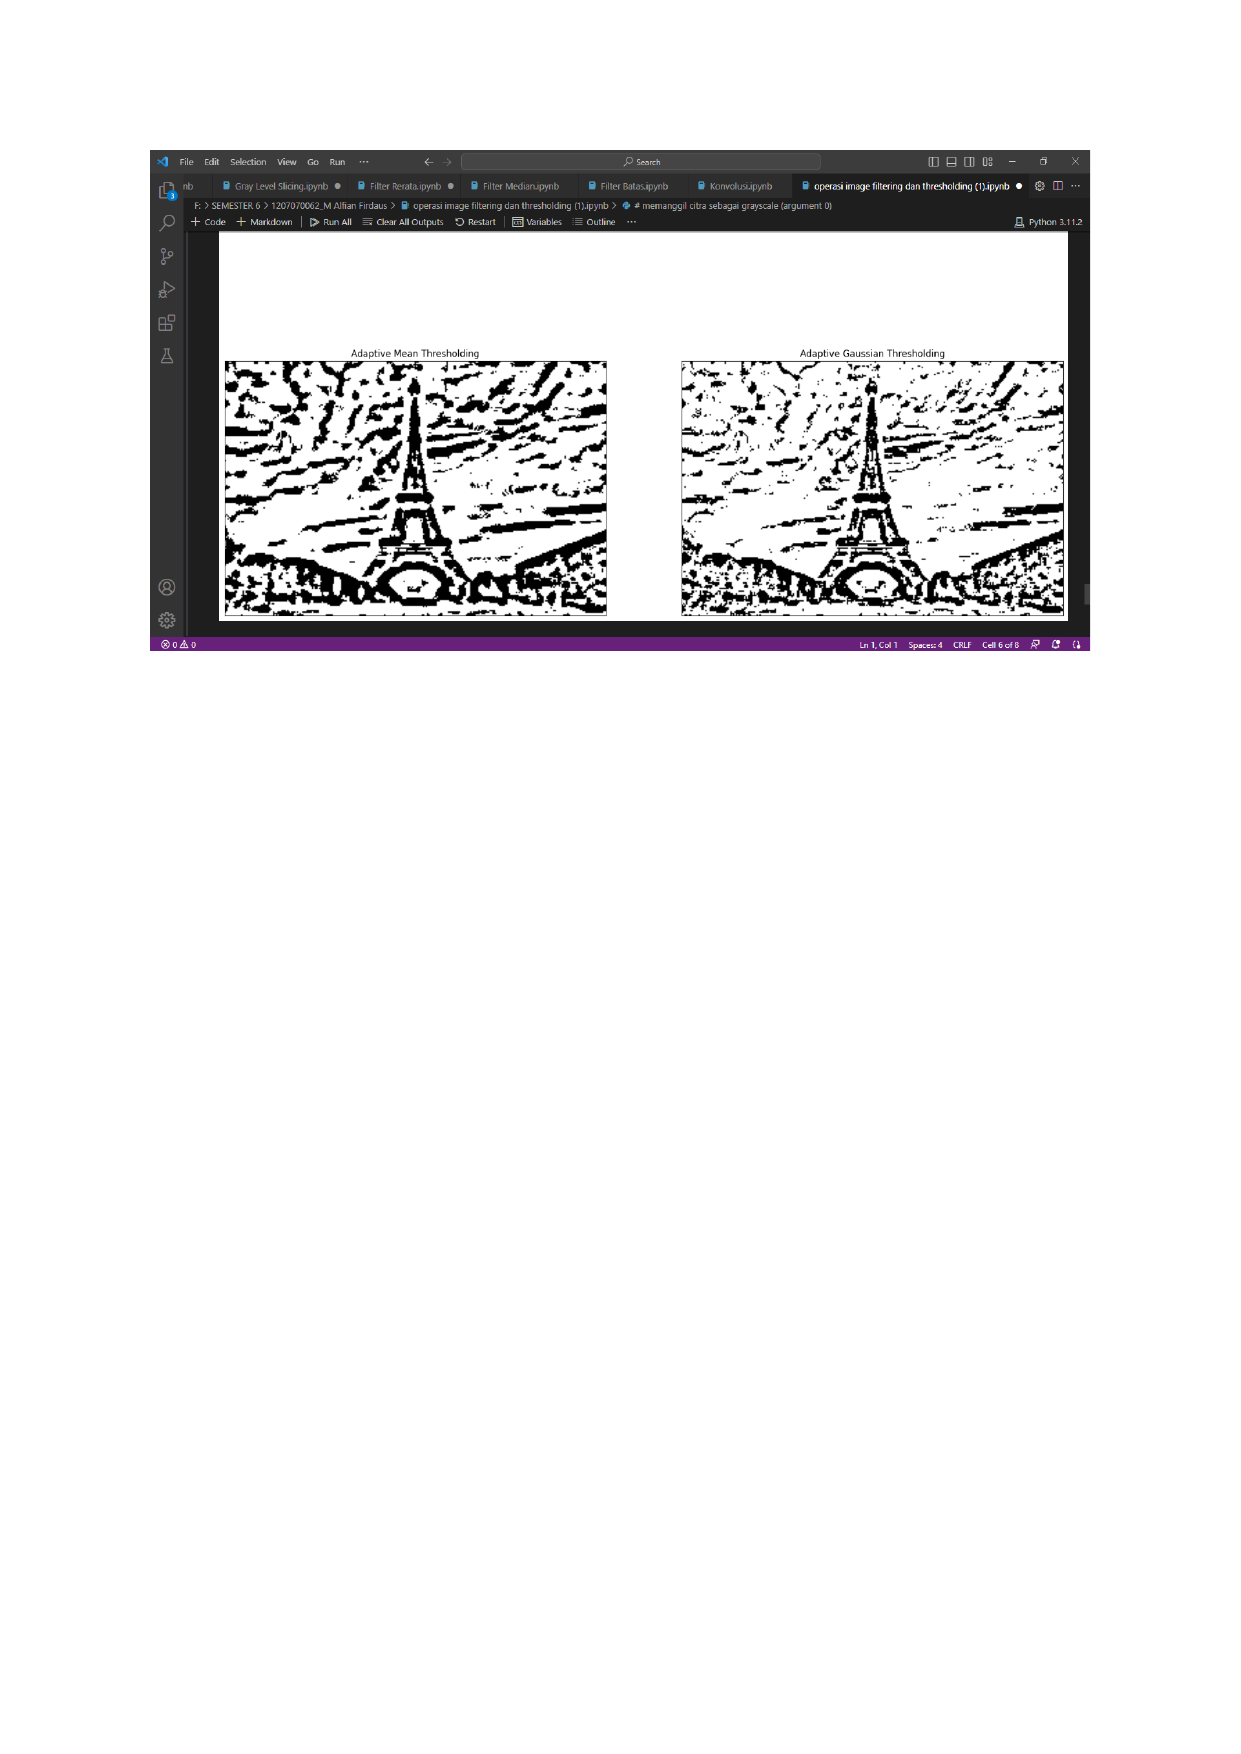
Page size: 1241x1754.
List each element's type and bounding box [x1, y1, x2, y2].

picture [150, 150, 1091, 651]
